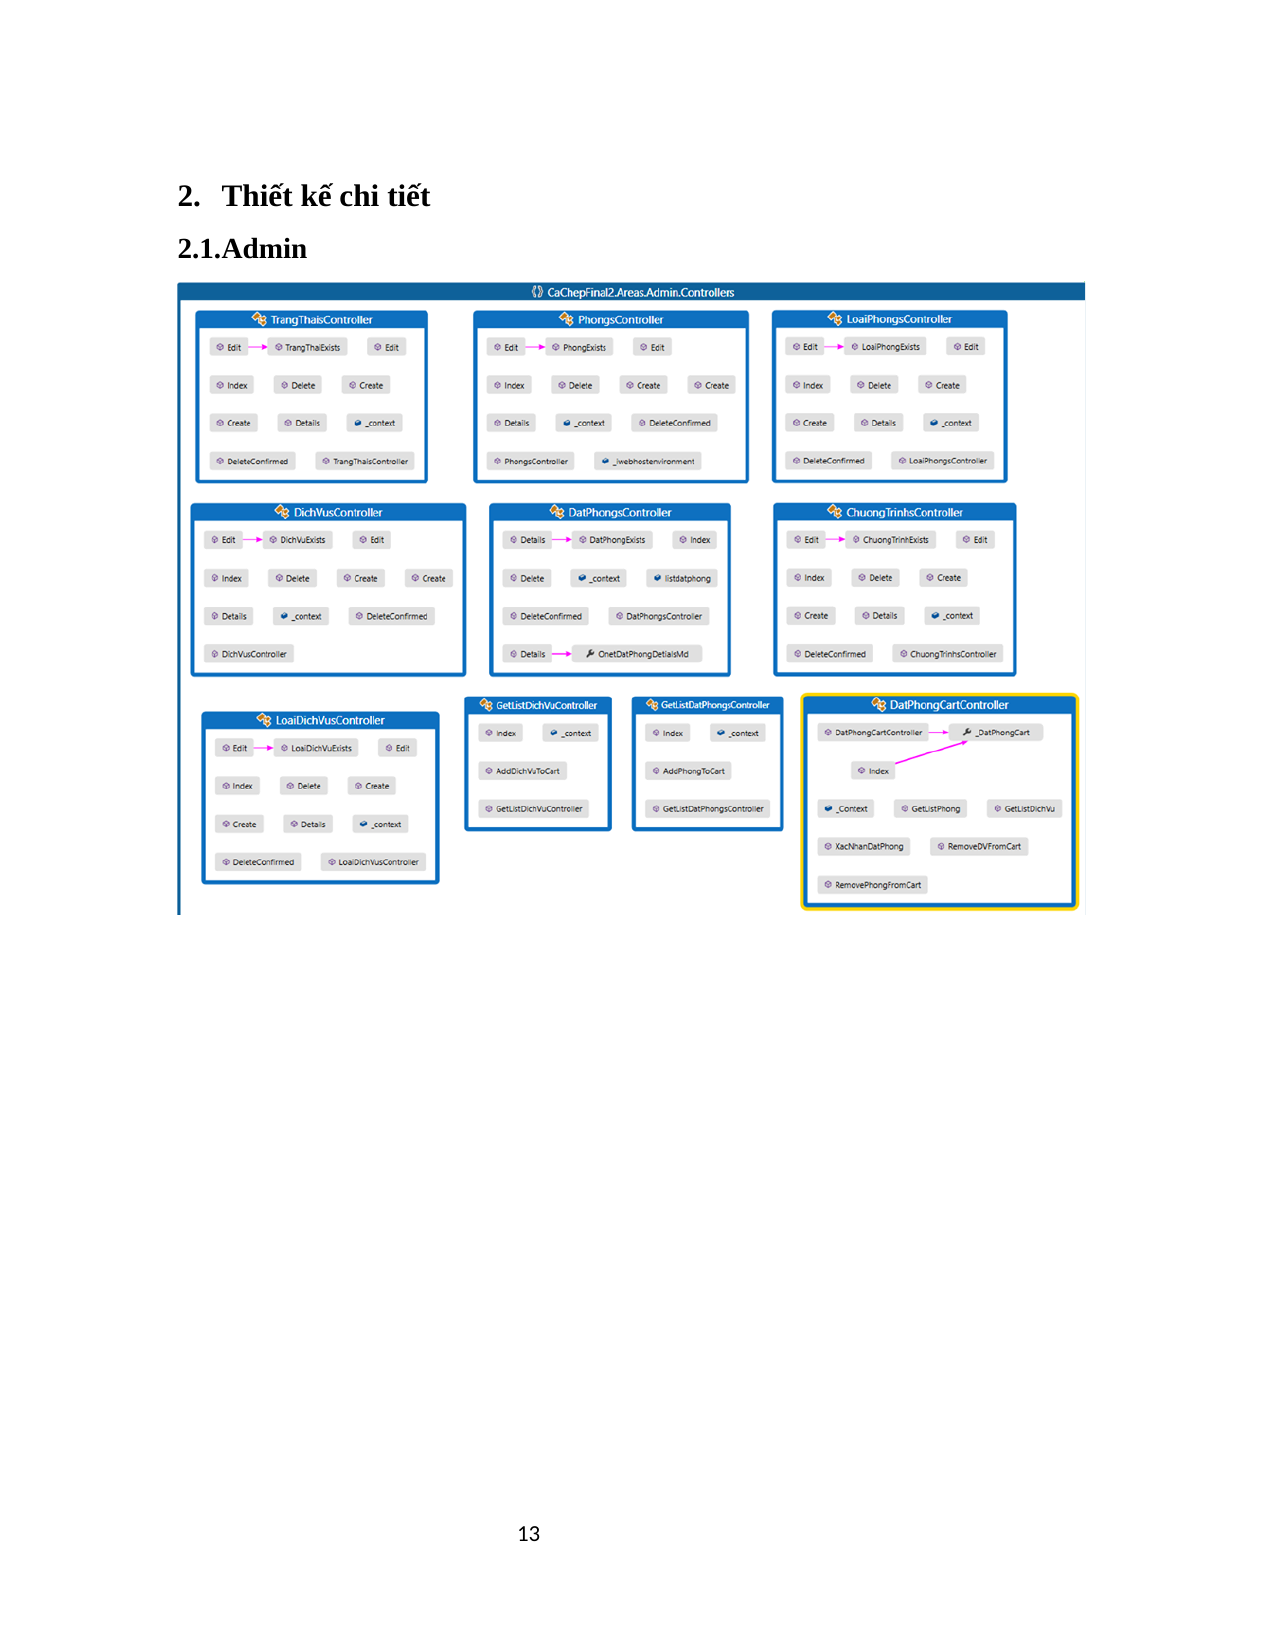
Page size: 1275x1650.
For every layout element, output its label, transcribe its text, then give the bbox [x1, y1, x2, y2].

list Thiết kế chi tiết [177, 177, 1157, 213]
list Admin [177, 231, 1157, 264]
picture [177, 281, 1086, 915]
